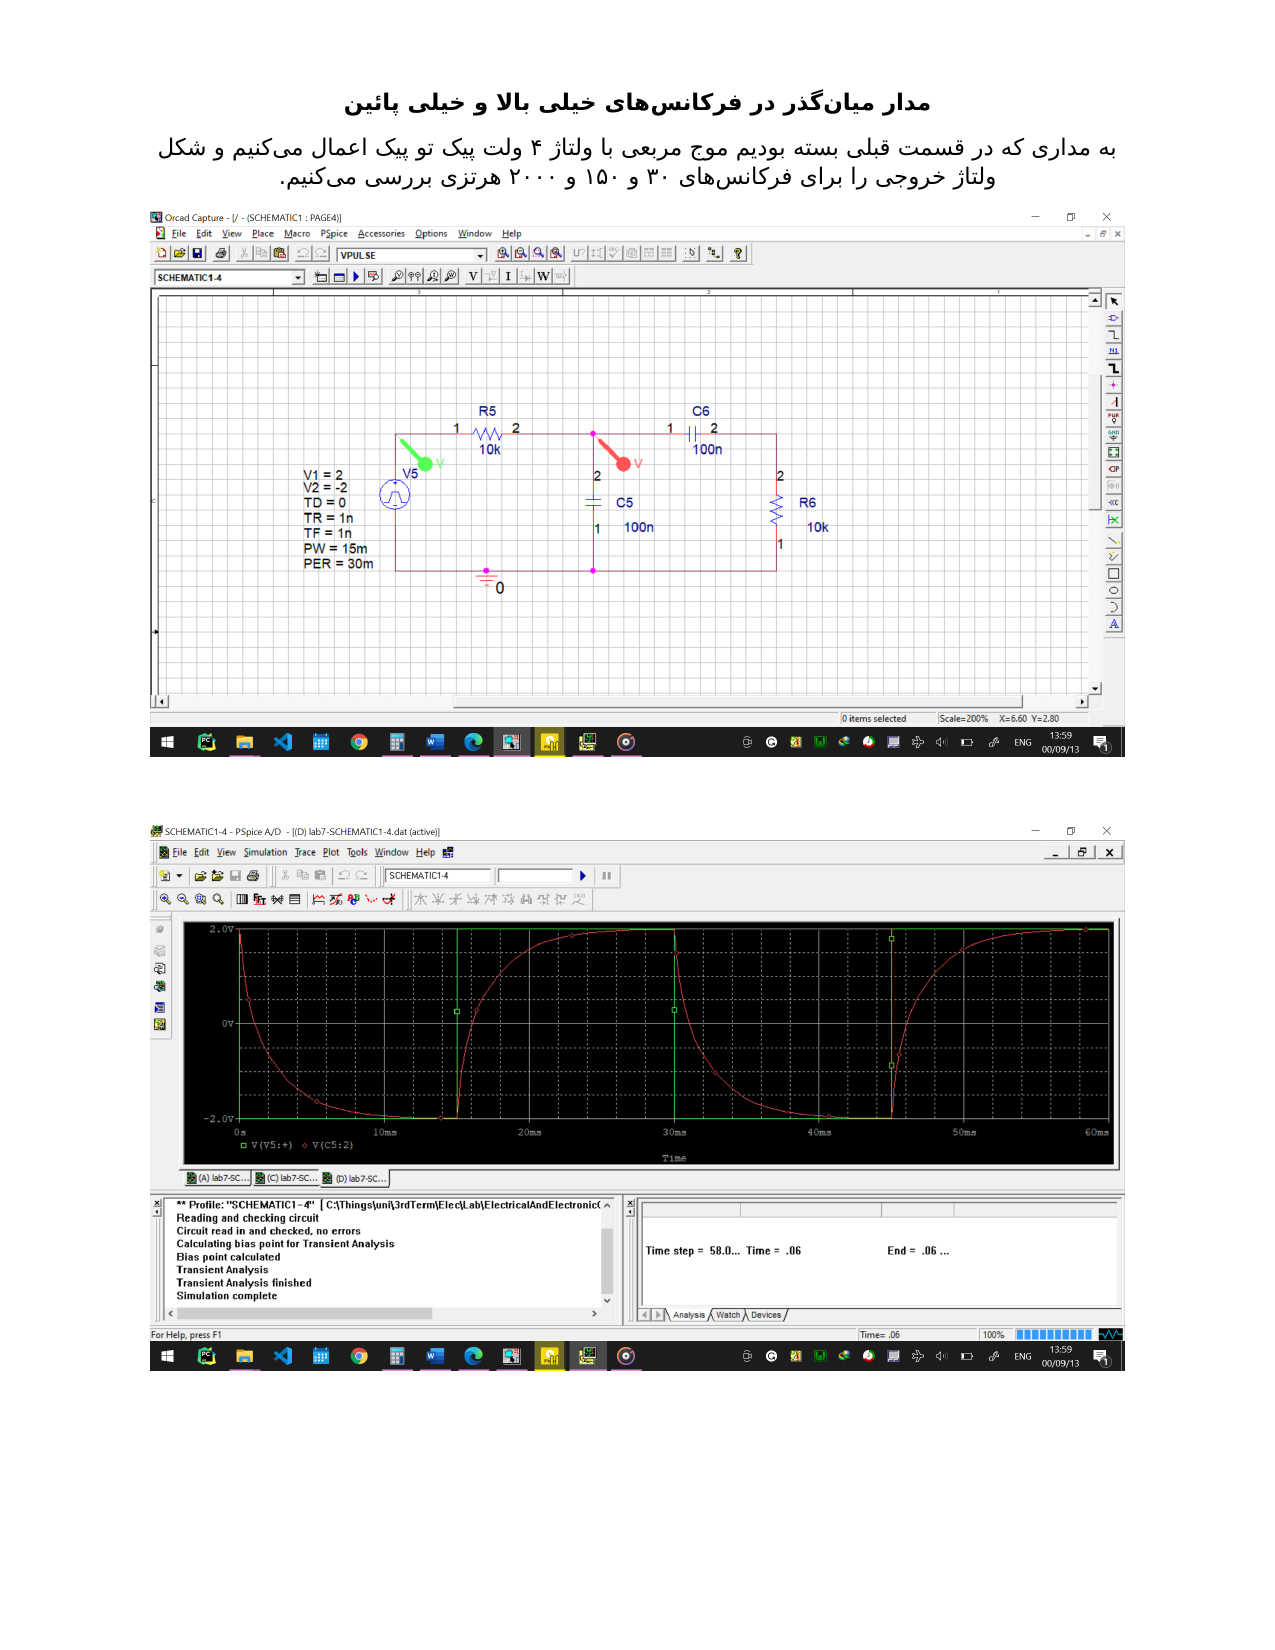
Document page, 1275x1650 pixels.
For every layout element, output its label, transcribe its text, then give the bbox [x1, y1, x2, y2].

picture [150, 822, 1125, 1371]
picture [150, 208, 1125, 757]
text مدار میان‌گذر در فرکانس‌های خیلی بالا و خیلی پائین [150, 89, 1125, 115]
text به مداری که در قسمت قبلی بسته بودیم موج مربعی با ولتاژ ۴ ولت پیک تو پیک اعمال می‌کنیم و شکل ولتاژ خروجی را برای فرکانس‌های ۳۰ و ۱۵۰ و ۲۰۰۰ هرتزی بررسی می‌کنیم. [150, 134, 1125, 189]
